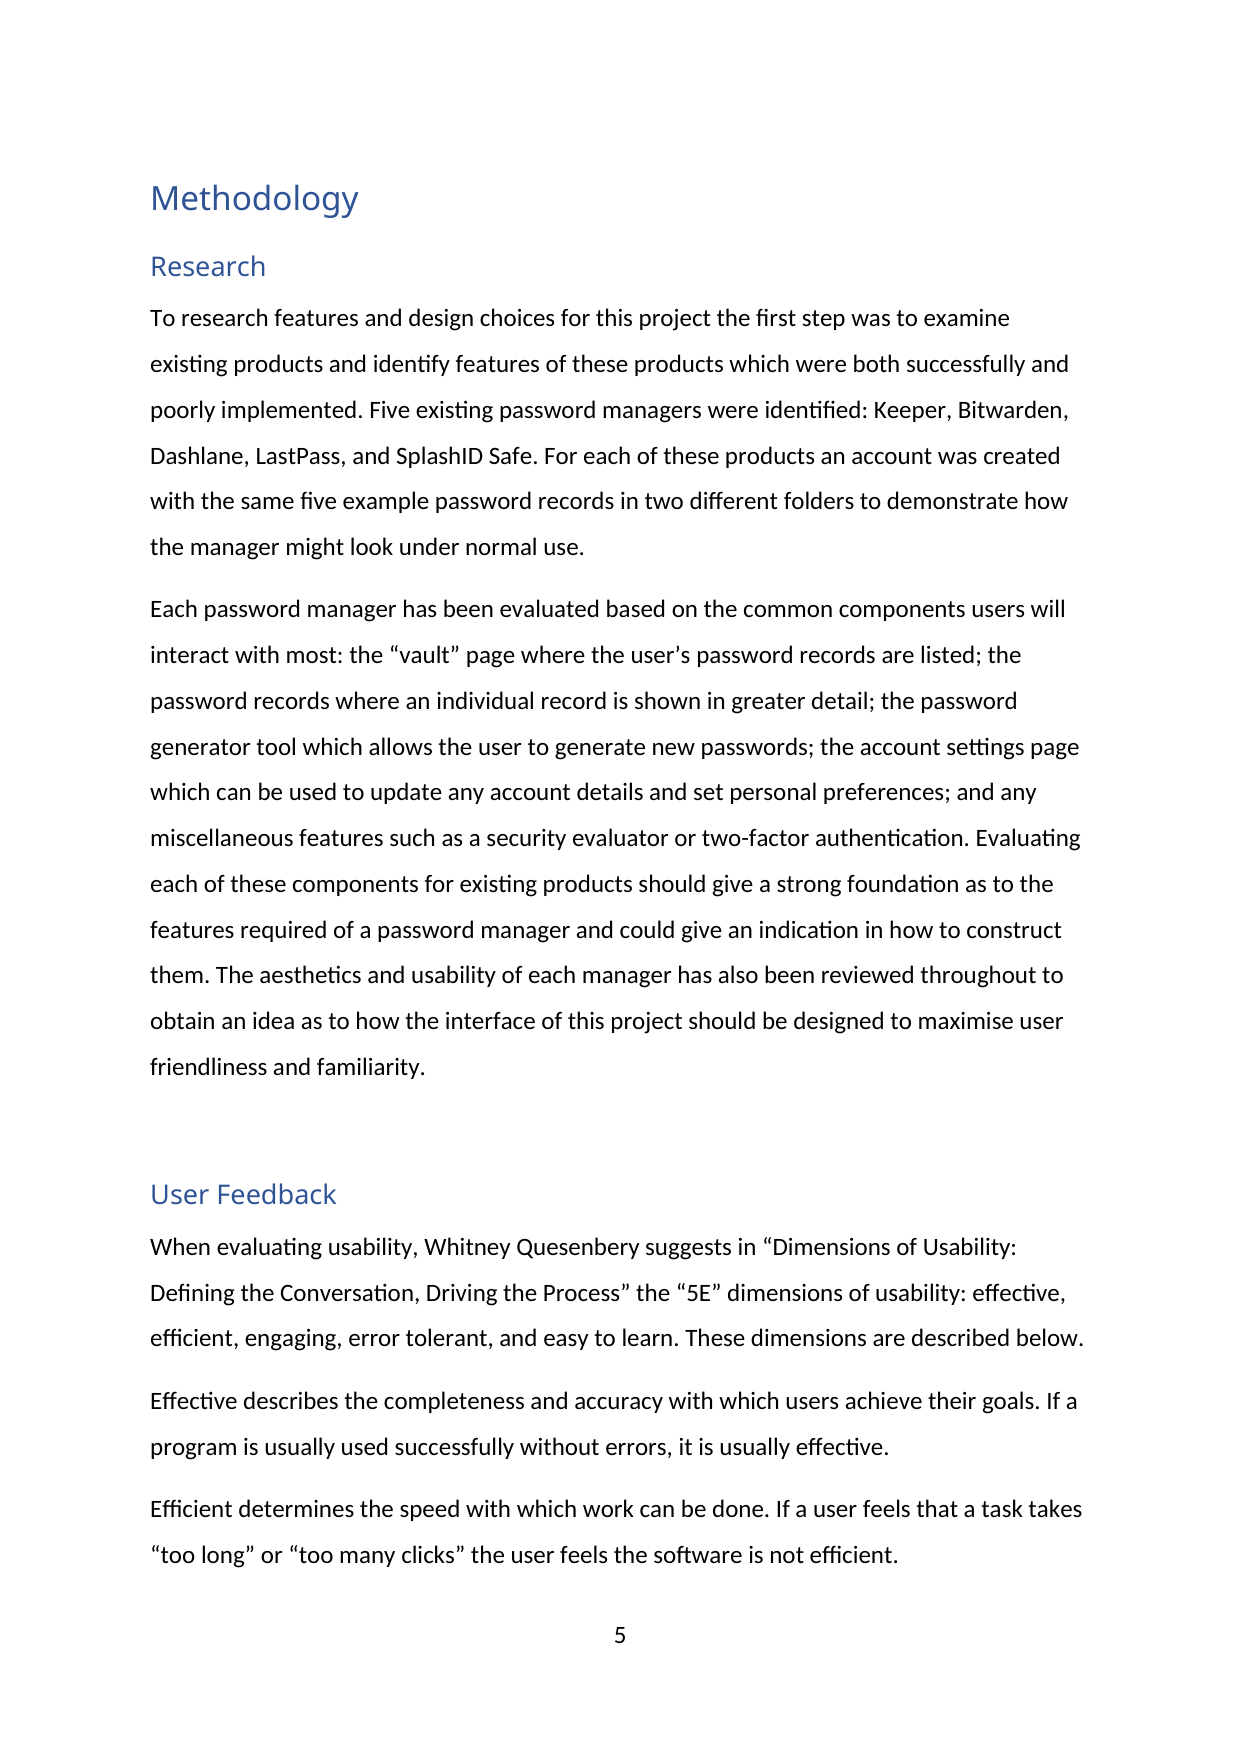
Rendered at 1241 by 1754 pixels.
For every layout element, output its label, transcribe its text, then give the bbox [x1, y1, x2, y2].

text When evaluating usability, Whitney Quesenbery suggests in “Dimensions of Usability: Defining the Conversation, Driving the Process” the “5E” dimensions of usability: effective, efficient, engaging, error tolerant, and easy to learn. These dimensions are described below. [150, 1231, 1090, 1353]
text Efficient determines the speed with which work can be done. If a user feels that a task takes “too long” or “too many clicks” the user feels the software is not efficient. [150, 1493, 1090, 1569]
text Effective describes the completeness and accuracy with which users achieve their goals. If a program is usually used successfully without errors, it is usually effective. [150, 1385, 1090, 1461]
text Each password manager has been evaluated based on the common components users will interact with most: the “vault” page where the user’s password records are listed; the password records where an individual record is shown in greater detail; the password generator tool which allows the user to generate new passwords; the account settings page which can be used to update any account details and set personal preferences; and any miscellaneous features such as a security evaluator or two-factor authentication. Evaluating each of these components for existing products should give a strong foundation as to the features required of a password manager and could give an indication in how to construct them. The aesthetics and usability of each manager has also been reviewed throughout to obtain an idea as to how the interface of this project should be designed to maximise user friendliness and familiarity. [150, 594, 1090, 1081]
subtitle Research [150, 247, 1090, 284]
subtitle Methodology [150, 175, 1090, 220]
text To research features and design choices for this project the first step was to examine existing products and identify features of these products which were both successfully and poorly implemented. Five existing password managers were identified: Keeper, Bitwarden, Dashlane, LastPass, and SplashID Safe. For each of these products an account was created with the same five example password records in two different folders to demonstrate how the manager might look under normal use. [150, 303, 1090, 562]
subtitle User Feedback [150, 1176, 1090, 1213]
